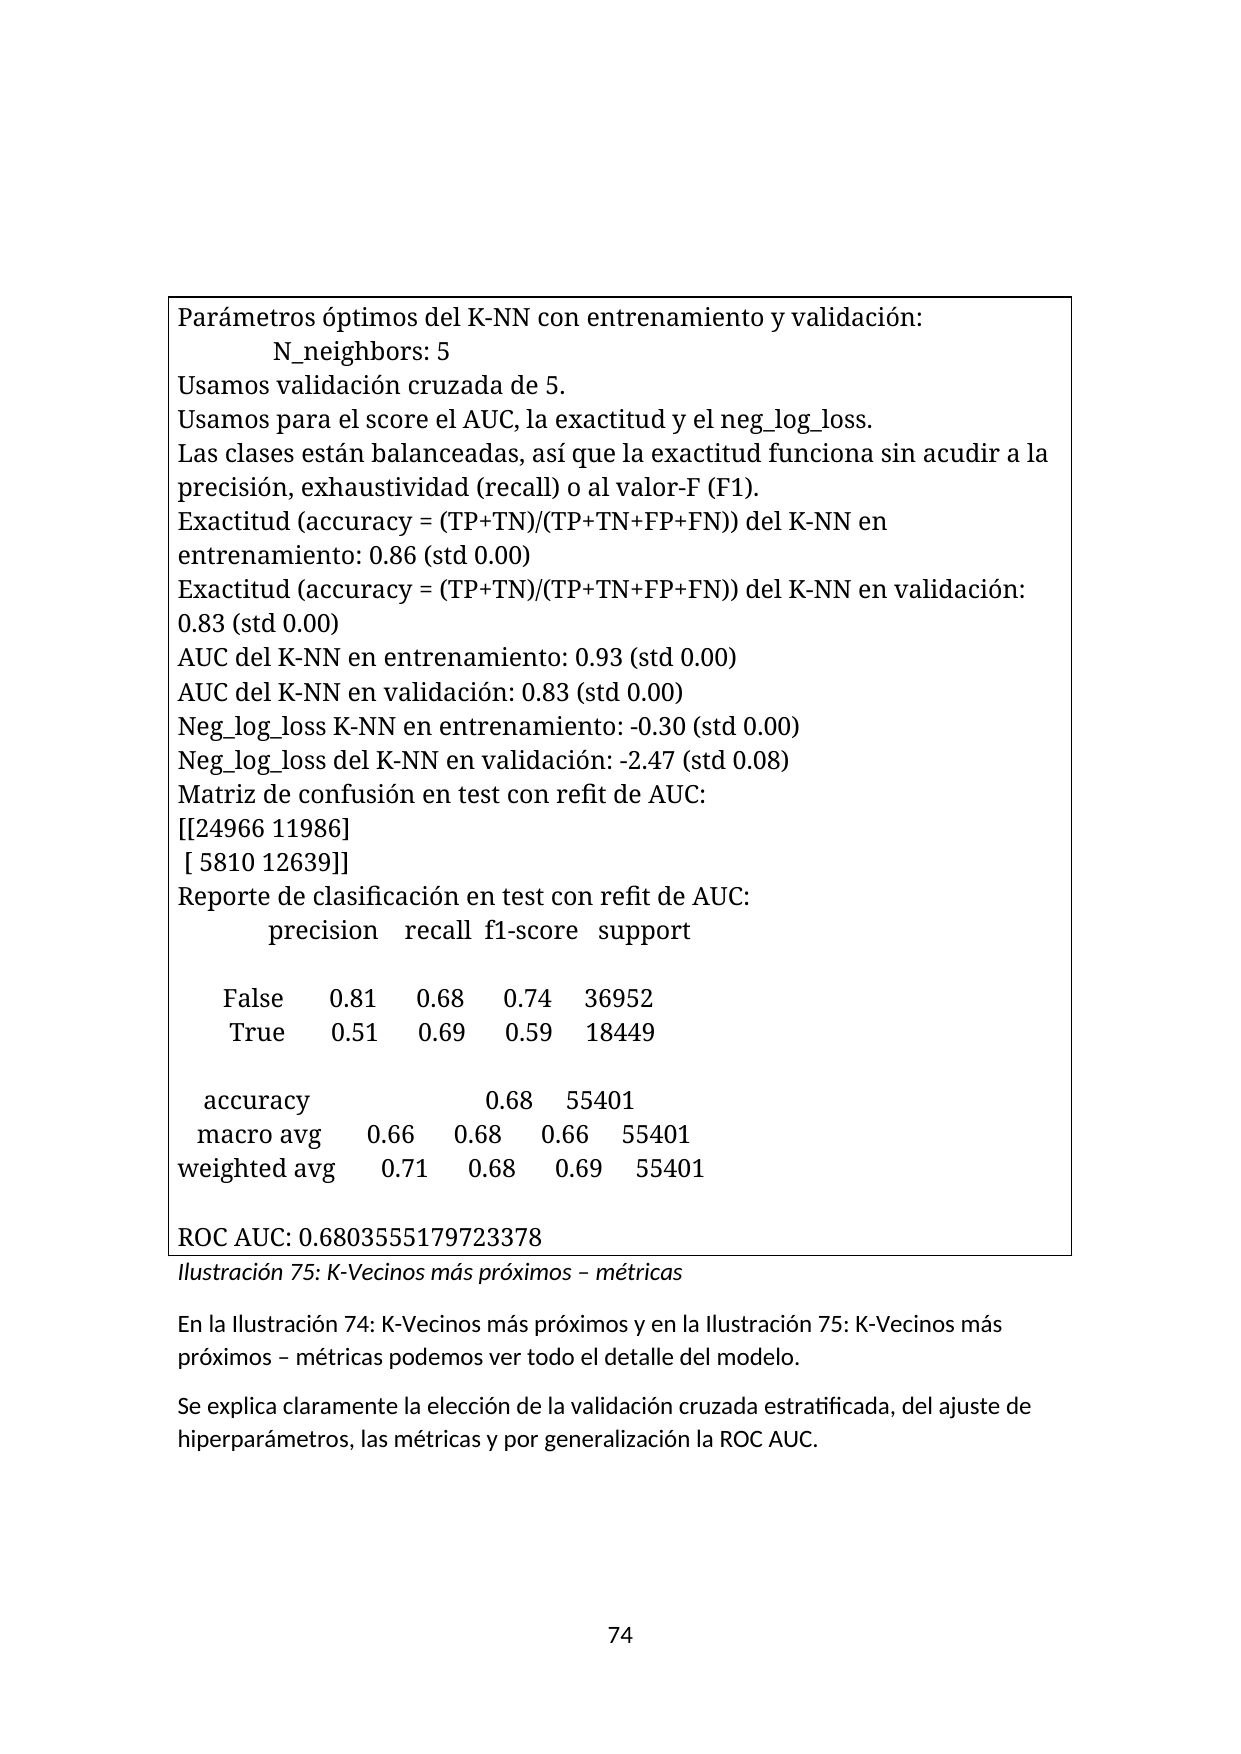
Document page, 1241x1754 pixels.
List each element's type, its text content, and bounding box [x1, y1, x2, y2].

text Exactitud (accuracy = (TP+TN)/(TP+TN+FP+FN)) del K-NN en entrenamiento: 0.86 (std 0.00) [177, 504, 1063, 572]
text [[24966 11986] [177, 810, 1063, 844]
text False 0.81 0.68 0.74 36952 [177, 981, 1063, 1015]
text Ilustración 75: K-Vecinos más próximos – métricas [177, 1256, 1063, 1287]
text macro avg 0.66 0.68 0.66 55401 [177, 1117, 1063, 1151]
text ROC AUC: 0.6803555179723378 [169, 1216, 1071, 1255]
text Reporte de clasificación en test con refit de AUC: [177, 878, 1063, 913]
text N_neighbors: 5 [177, 333, 1063, 368]
text Neg_log_loss K-NN en entrenamiento: -0.30 (std 0.00) [177, 708, 1063, 742]
text True 0.51 0.69 0.59 18449 [177, 1015, 1063, 1049]
text Parámetros óptimos del K-NN con entrenamiento y validación: [169, 298, 1071, 333]
text weighted avg 0.71 0.68 0.69 55401 [177, 1151, 1063, 1185]
text Usamos validación cruzada de 5. [177, 368, 1063, 402]
text Neg_log_loss del K-NN en validación: -2.47 (std 0.08) [177, 742, 1063, 776]
text Exactitud (accuracy = (TP+TN)/(TP+TN+FP+FN)) del K-NN en validación: 0.83 (std 0.00) [177, 572, 1063, 640]
text En la Ilustración 74: K-Vecinos más próximos y en la Ilustración 75: K-Vecinos más próximos – métricas podemos ver todo el detalle del modelo. [177, 1308, 1063, 1371]
text Matriz de confusión en test con refit de AUC: [177, 776, 1063, 810]
text Se explica claramente la elección de la validación cruzada estratificada, del ajuste de hiperparámetros, las métricas y por generalización la ROC AUC. [177, 1390, 1063, 1454]
text Usamos para el score el AUC, la exactitud y el neg_log_loss. [177, 402, 1063, 436]
text AUC del K-NN en validación: 0.83 (std 0.00) [177, 674, 1063, 708]
text Las clases están balanceadas, así que la exactitud funciona sin acudir a la precisión, exhaustividad (recall) o al valor-F (F1). [177, 436, 1063, 504]
text accuracy 0.68 55401 [177, 1083, 1063, 1117]
text precision recall f1-score support [177, 913, 1063, 947]
text [ 5810 12639]] [177, 844, 1063, 878]
text AUC del K-NN en entrenamiento: 0.93 (std 0.00) [177, 640, 1063, 674]
